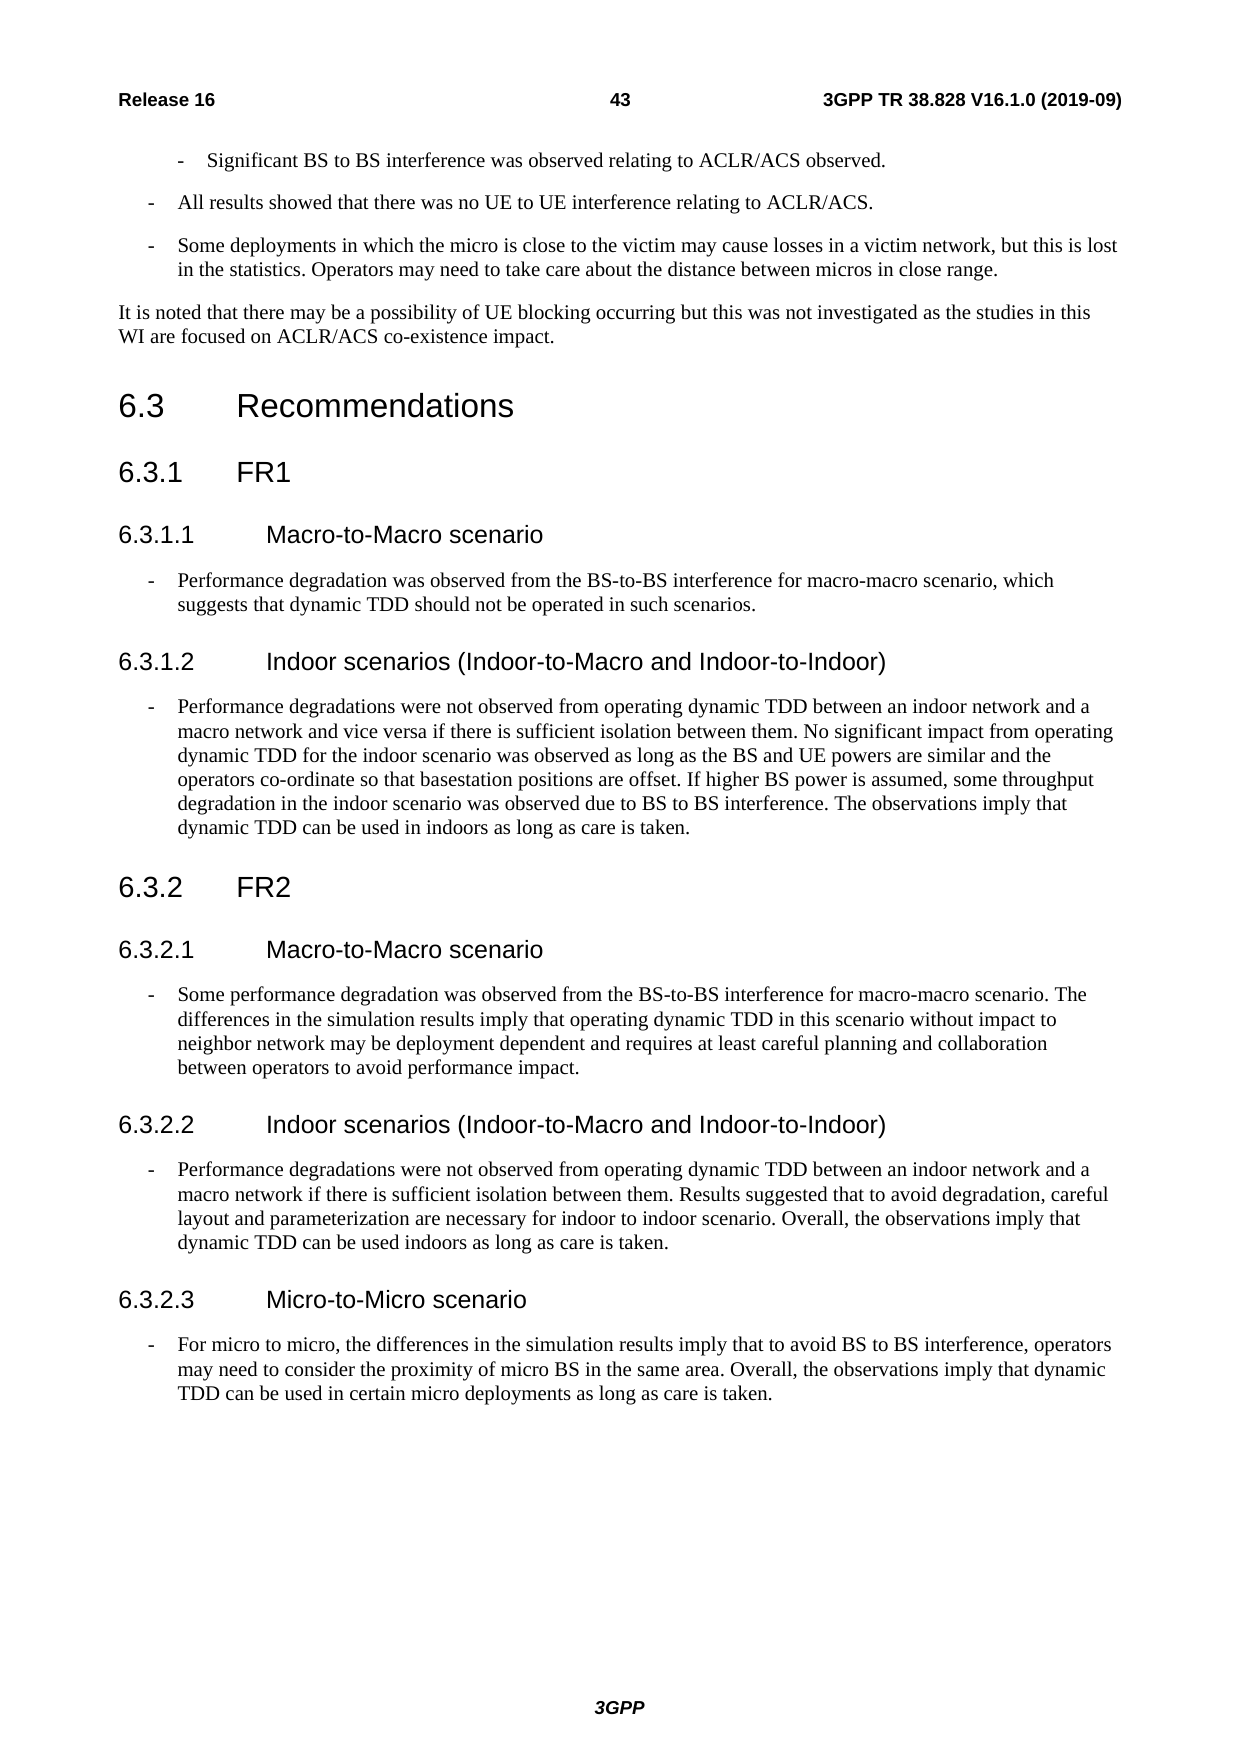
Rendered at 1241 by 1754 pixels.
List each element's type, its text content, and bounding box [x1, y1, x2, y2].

subtitle 6.3.1.1 Macro-to-Macro scenario [118, 520, 1122, 549]
subtitle 6.3.1.2 Indoor scenarios (Indoor-to-Macro and Indoor-to-Indoor) [118, 647, 1122, 676]
subtitle 6.3.2.2 Indoor scenarios (Indoor-to-Macro and Indoor-to-Indoor) [118, 1110, 1122, 1139]
text - Performance degradation was observed from the BS-to-BS interference for macro-macro scenario, which suggests that dynamic TDD should not be operated in such scenarios. [148, 568, 1122, 616]
text It is noted that there may be a possibility of UE blocking occurring but this was not investigated as the studies in this WI are focused on ACLR/ACS co-existence impact. [118, 300, 1122, 348]
text - Performance degradations were not observed from operating dynamic TDD between an indoor network and a macro network if there is sufficient isolation between them. Results suggested that to avoid degradation, careful layout and parameterization are necessary for indoor to indoor scenario. Overall, the observations imply that dynamic TDD can be used indoors as long as care is taken. [148, 1157, 1122, 1254]
subtitle 6.3.1 FR1 [118, 455, 1122, 489]
text - For micro to micro, the differences in the simulation results imply that to avoid BS to BS interference, operators may need to consider the proximity of micro BS in the same area. Overall, the observations imply that dynamic TDD can be used in certain micro deployments as long as care is taken. [148, 1332, 1122, 1404]
text - Significant BS to BS interference was observed relating to ACLR/ACS observed. [177, 147, 1122, 172]
subtitle 6.3.2.1 Macro-to-Macro scenario [118, 935, 1122, 964]
text - Some deployments in which the micro is close to the victim may cause losses in a victim network, but this is lost in the statistics. Operators may need to take care about the distance between micros in close range. [148, 233, 1122, 281]
text - Performance degradations were not observed from operating dynamic TDD between an indoor network and a macro network and vice versa if there is sufficient isolation between them. No significant impact from operating dynamic TDD for the indoor scenario was observed as long as the BS and UE powers are similar and the operators co-ordinate so that basestation positions are offset. If higher BS power is assumed, some throughput degradation in the indoor scenario was observed due to BS to BS interference. The observations imply that dynamic TDD can be used in indoors as long as care is taken. [148, 694, 1122, 839]
text - All results showed that there was no UE to UE interference relating to ACLR/ACS. [148, 190, 1122, 214]
subtitle 6.3 Recommendations [118, 386, 1122, 424]
subtitle 6.3.2 FR2 [118, 870, 1122, 904]
text - Some performance degradation was observed from the BS-to-BS interference for macro-macro scenario. The differences in the simulation results imply that operating dynamic TDD in this scenario without impact to neighbor network may be deployment dependent and requires at least careful planning and collaboration between operators to avoid performance impact. [148, 982, 1122, 1079]
subtitle 6.3.2.3 Micro-to-Micro scenario [118, 1285, 1122, 1314]
